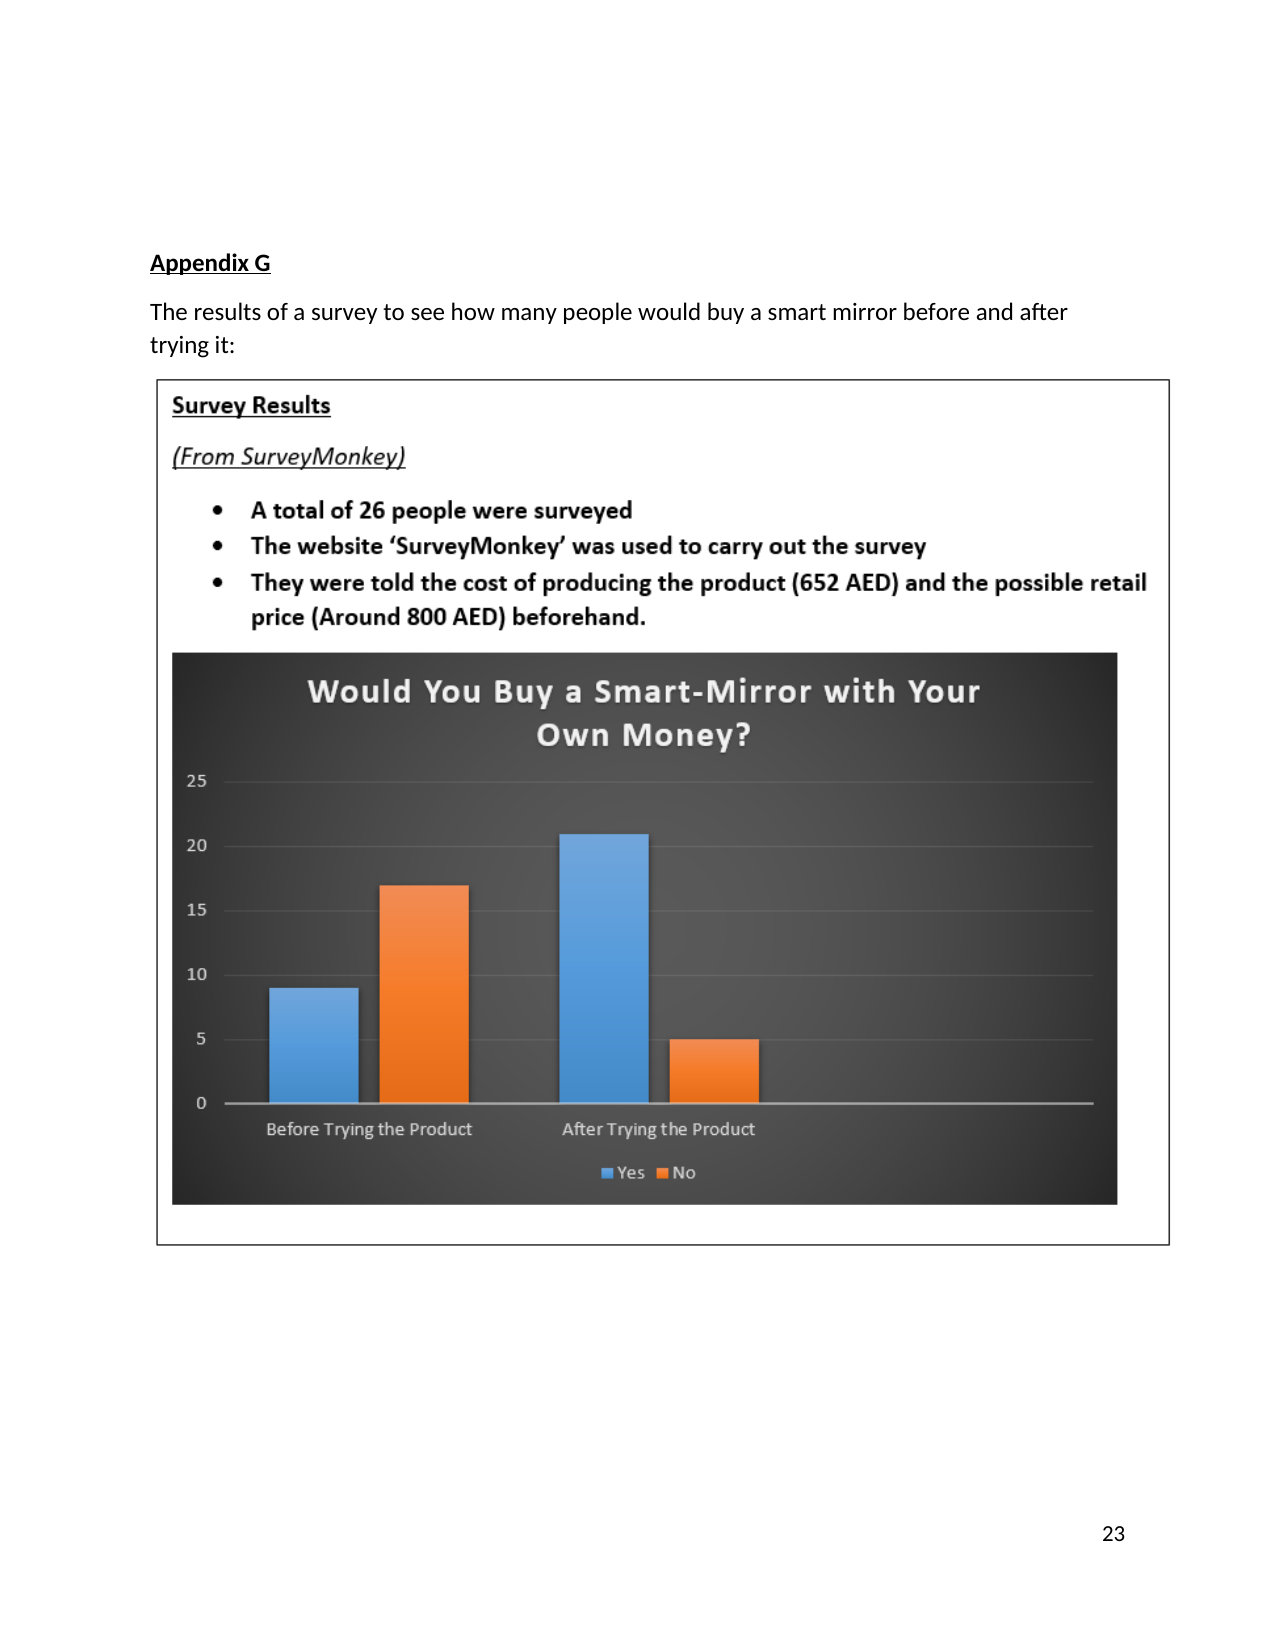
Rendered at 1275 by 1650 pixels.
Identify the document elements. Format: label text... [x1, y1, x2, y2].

picture [150, 378, 1174, 1251]
text The results of a survey to see how many people would buy a smart mirror before and after trying it: [150, 296, 1125, 360]
text Appendix G [150, 247, 1125, 277]
